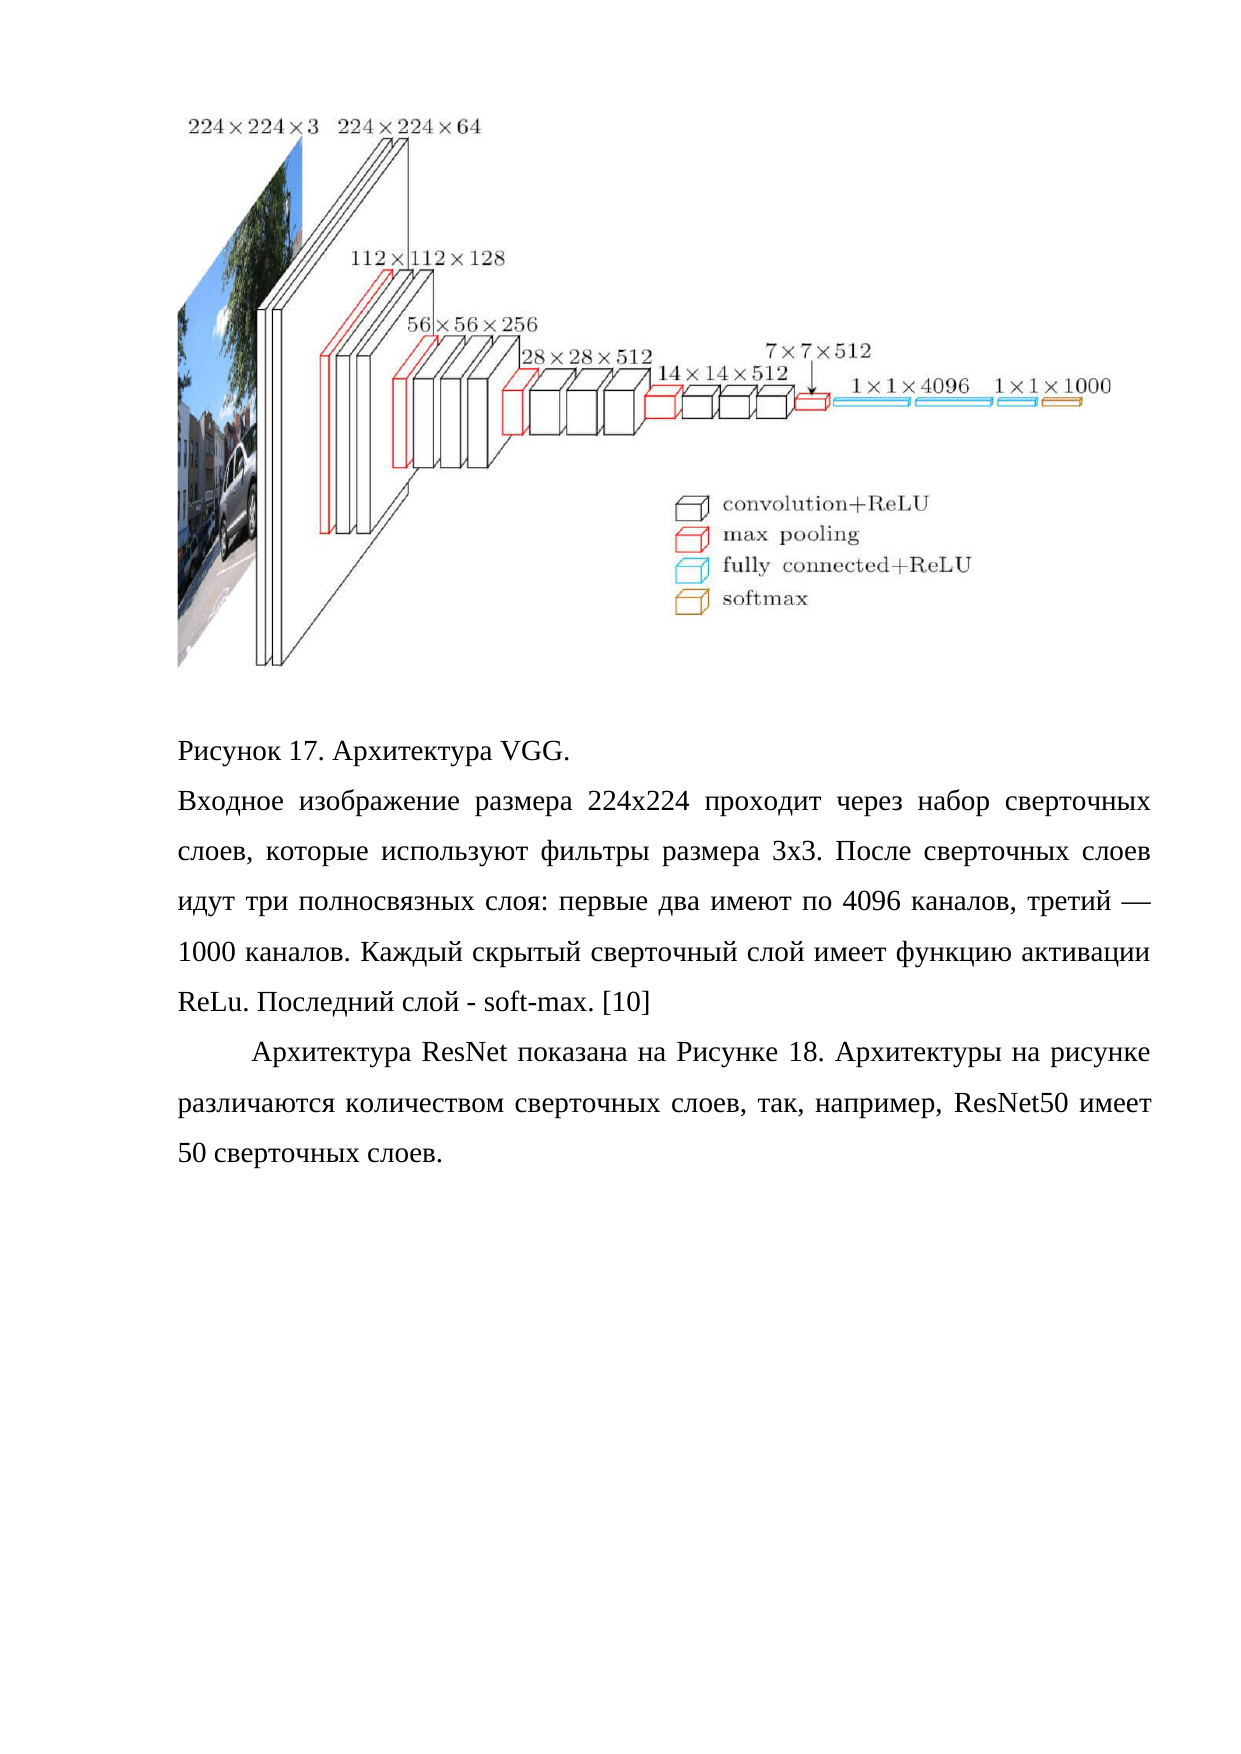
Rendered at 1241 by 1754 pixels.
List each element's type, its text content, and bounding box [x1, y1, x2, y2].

text Входное изображение размера 224х224 проходит через набор сверточных слоев, которые используют фильтры размера 3х3. После сверточных слоев идут три полносвязных слоя: первые два имеют по 4096 каналов, третий — 1000 каналов. Каждый скрытый сверточный слой имеет функцию активации ReLu. Последний слой - soft-max. [10] [177, 783, 1152, 1018]
picture [177, 118, 1111, 668]
text Рисунок 17. Архитектура VGG. [177, 733, 1152, 766]
text Архитектура ResNet показана на Рисунке 18. Архитектуры на рисунке различаются количеством сверточных слоев, так, например, ResNet50 имеет 50 сверточных слоев. [177, 1034, 1152, 1169]
